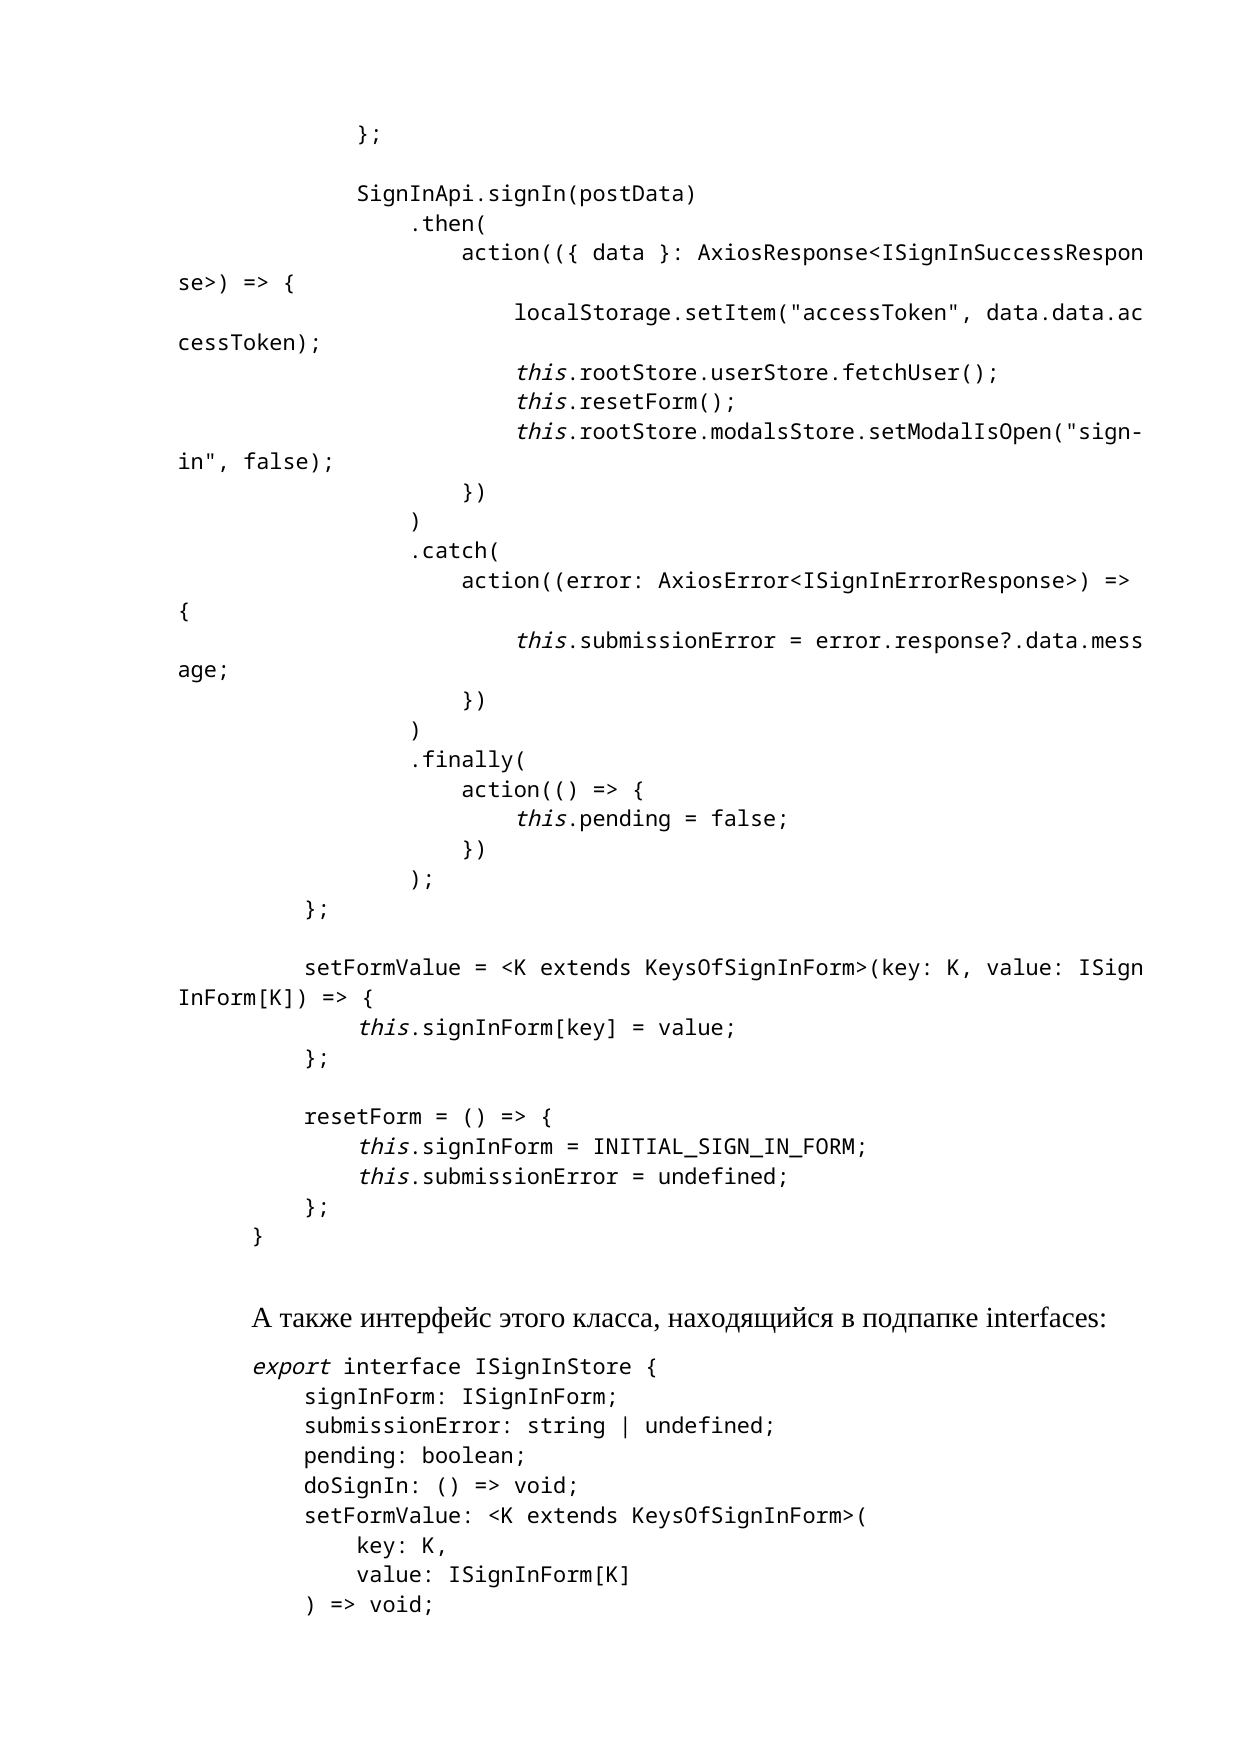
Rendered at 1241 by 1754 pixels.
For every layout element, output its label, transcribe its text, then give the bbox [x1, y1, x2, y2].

text .then( [177, 207, 1152, 237]
text this.signInForm = INITIAL_SIGN_IN_FORM; [177, 1131, 1152, 1161]
text ) => void; [177, 1589, 1152, 1619]
text action((error: AxiosError<ISignInErrorResponse>) => { [177, 565, 1152, 624]
text this.rootStore.modalsStore.setModalIsOpen("sign-in", false); [177, 416, 1152, 476]
text resetForm = () => { [177, 1101, 1152, 1131]
text }) [177, 833, 1152, 863]
text this.submissionError = error.response?.data.message; [177, 624, 1152, 684]
text ); [177, 863, 1152, 893]
text pending: boolean; [177, 1440, 1152, 1470]
text }) [177, 476, 1152, 505]
text action(({ data }: AxiosResponse<ISignInSuccessResponse>) => { [177, 237, 1152, 297]
text this.resetForm(); [177, 386, 1152, 416]
text value: ISignInForm[K] [177, 1559, 1152, 1589]
text }; [177, 1042, 1152, 1071]
text } [177, 1220, 1152, 1250]
text signInForm: ISignInForm; [177, 1381, 1152, 1410]
text }; [177, 1191, 1152, 1220]
text this.pending = false; [177, 803, 1152, 833]
text this.submissionError = undefined; [177, 1161, 1152, 1191]
text SignInApi.signIn(postData) [177, 178, 1152, 207]
text key: K, [177, 1529, 1152, 1559]
text localStorage.setItem("accessToken", data.data.accessToken); [177, 297, 1152, 356]
text this.signInForm[key] = value; [177, 1012, 1152, 1042]
text submissionError: string | undefined; [177, 1410, 1152, 1440]
text ) [177, 505, 1152, 535]
text doSignIn: () => void; [177, 1470, 1152, 1500]
text setFormValue = <K extends KeysOfSignInForm>(key: K, value: ISignInForm[K]) => { [177, 952, 1152, 1012]
text export interface ISignInStore { [177, 1351, 1152, 1381]
text setFormValue: <K extends KeysOfSignInForm>( [177, 1500, 1152, 1529]
text .finally( [177, 744, 1152, 773]
text .catch( [177, 535, 1152, 565]
text ) [177, 714, 1152, 744]
text А также интерфейс этого класса, находящийся в подпапке interfaces: [177, 1301, 1152, 1334]
text }) [177, 684, 1152, 714]
text }; [177, 893, 1152, 922]
text this.rootStore.userStore.fetchUser(); [177, 356, 1152, 386]
text }; [177, 118, 1152, 148]
text action(() => { [177, 773, 1152, 803]
